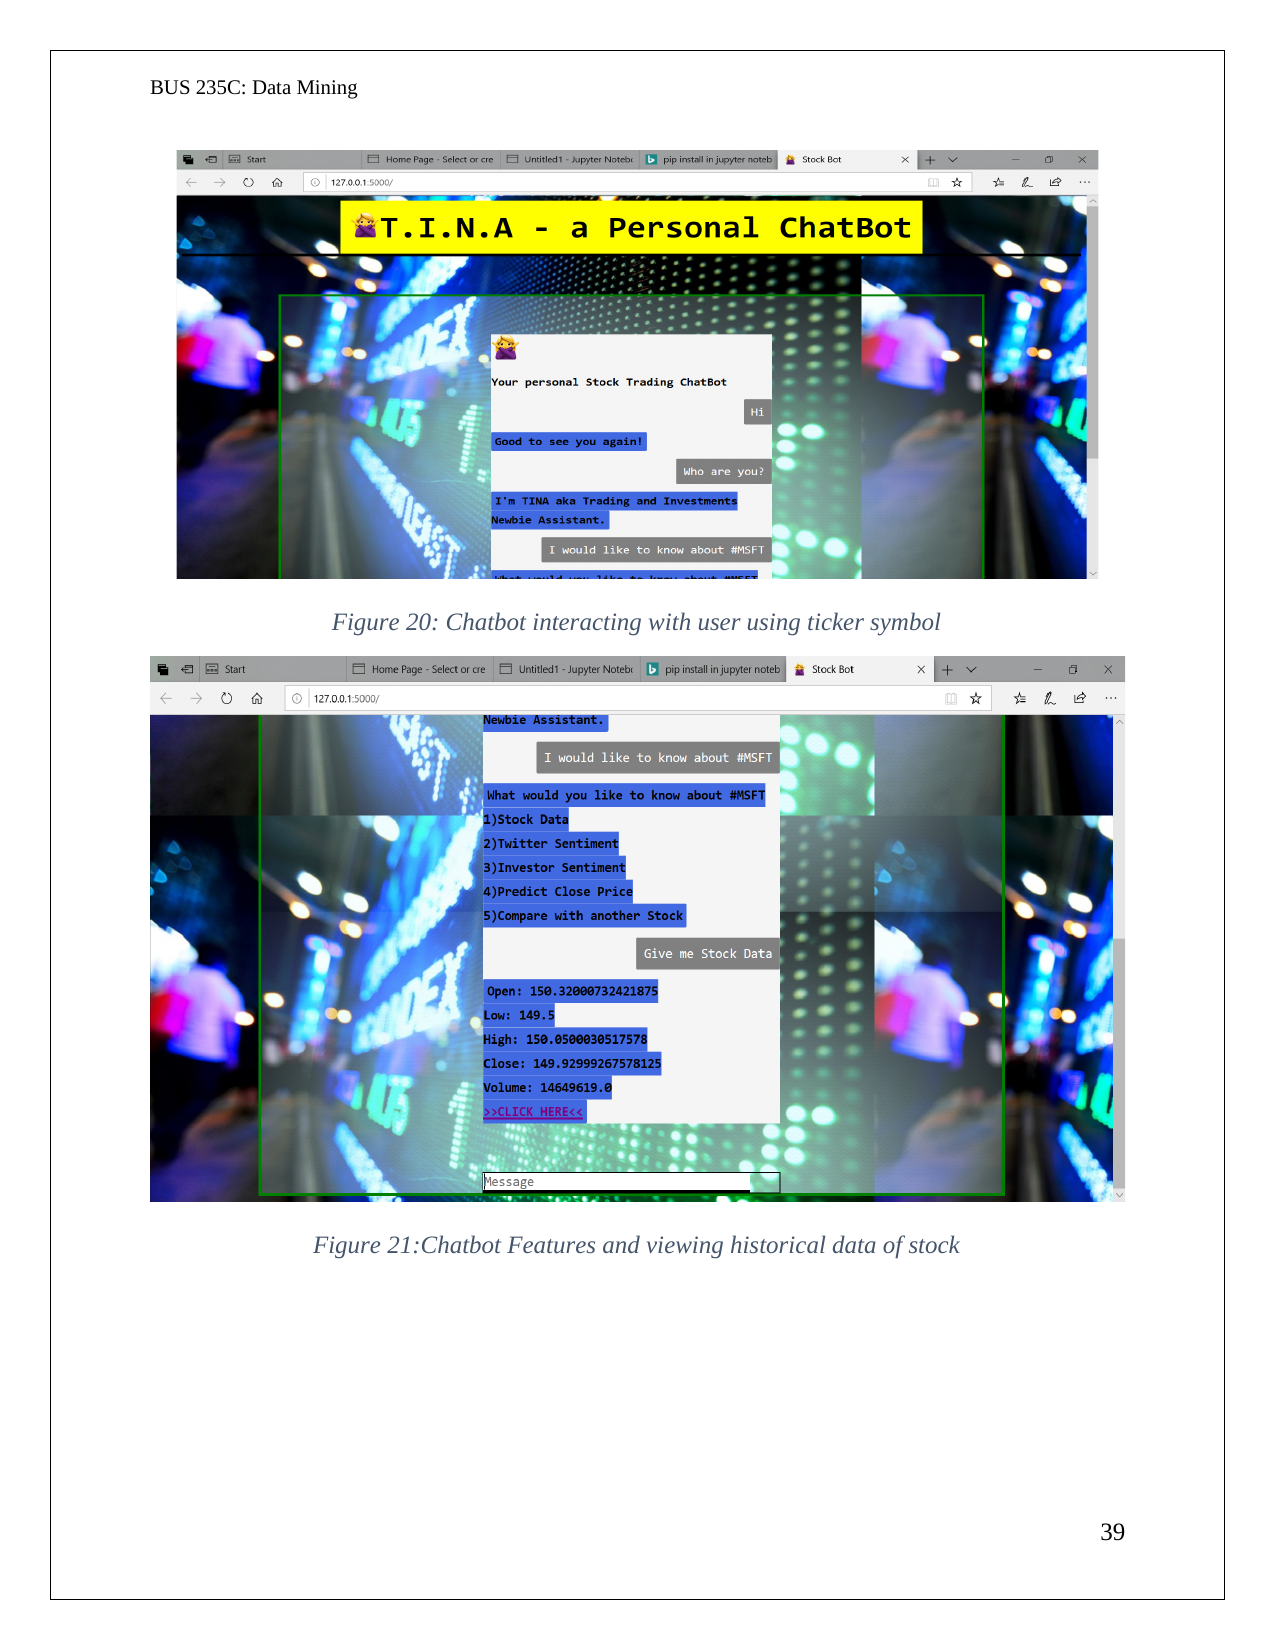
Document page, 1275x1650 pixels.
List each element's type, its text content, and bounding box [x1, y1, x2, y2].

picture [150, 656, 1125, 1202]
picture [176, 150, 1099, 579]
text Figure 21:Chatbot Features and viewing historical data of stock [150, 1230, 1125, 1259]
text Figure 20: Chatbot interacting with user using ticker symbol [150, 607, 1125, 636]
